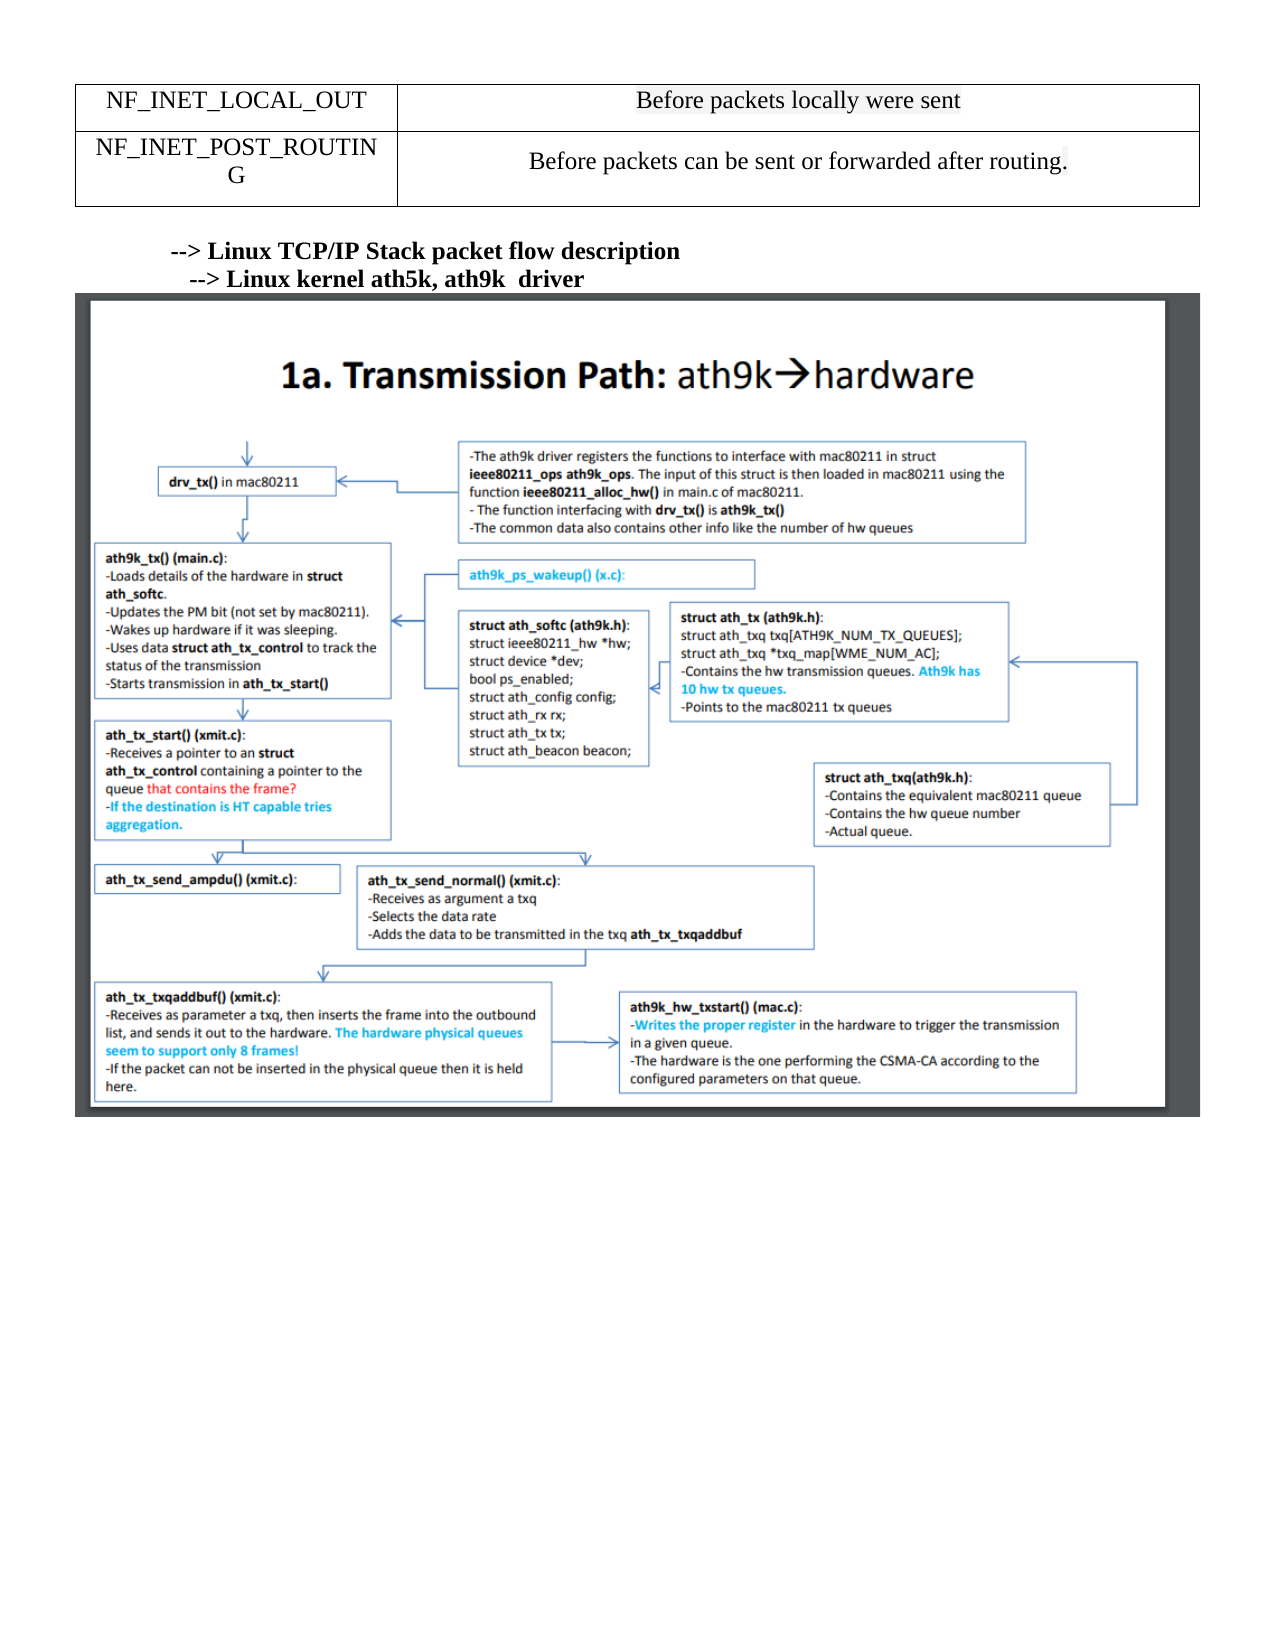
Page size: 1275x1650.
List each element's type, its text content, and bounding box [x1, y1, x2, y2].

table_cell Before packets locally were sent [398, 85, 1199, 131]
table_cell NF_INET_LOCAL_OUT [76, 85, 397, 131]
picture [75, 293, 1200, 1117]
table_cell Before packets can be sent or forwarded after routing. [398, 132, 1199, 206]
table_cell NF_INET_POST_ROUTING [76, 132, 397, 206]
text --> Linux kernel ath5k, ath9k driver [75, 264, 1200, 293]
text --> Linux TCP/IP Stack packet flow description [75, 236, 1200, 264]
